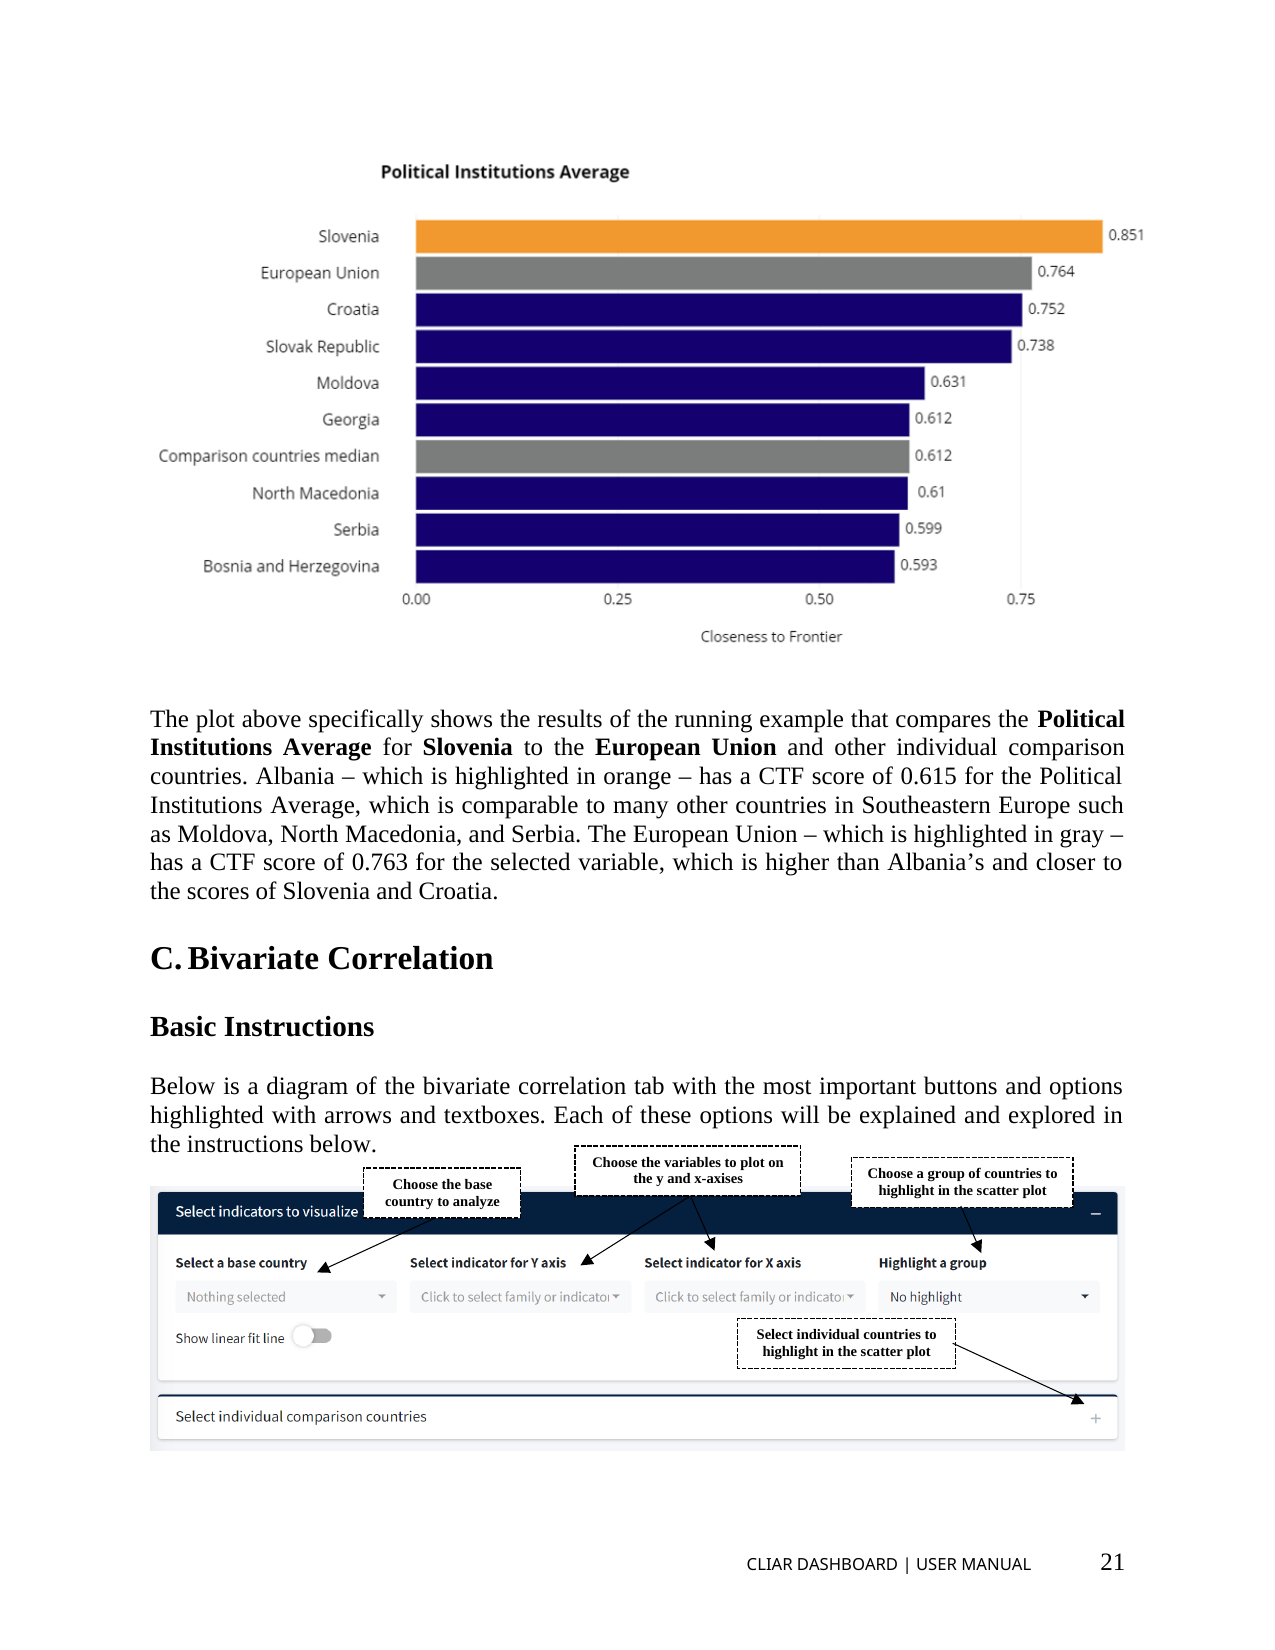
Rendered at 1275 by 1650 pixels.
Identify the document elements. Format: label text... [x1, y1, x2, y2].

text Below is a diagram of the bivariate correlation tab with the most important buttons and options highlighted with arrows and textboxes. Each of these options will be explained and explored in the instructions below. [150, 1071, 1125, 1158]
picture [150, 150, 1158, 675]
picture [150, 1186, 1125, 1451]
subtitle Basic Instructions [150, 1009, 1125, 1043]
subtitle Bivariate Correlation [150, 938, 1125, 976]
text The plot above specifically shows the results of the running example that compares the Political Institutions Average for Slovenia to the European Union and other individual comparison countries. Albania – which is highlighted in orange – has a CTF score of 0.615 for the Political Institutions Average, which is comparable to many other countries in Southeastern Europe such as Moldova, North Macedonia, and Serbia. The European Union – which is highlighted in gray – has a CTF score of 0.763 for the selected variable, which is higher than Albania’s and closer to the scores of Slovenia and Croatia. [150, 704, 1125, 905]
